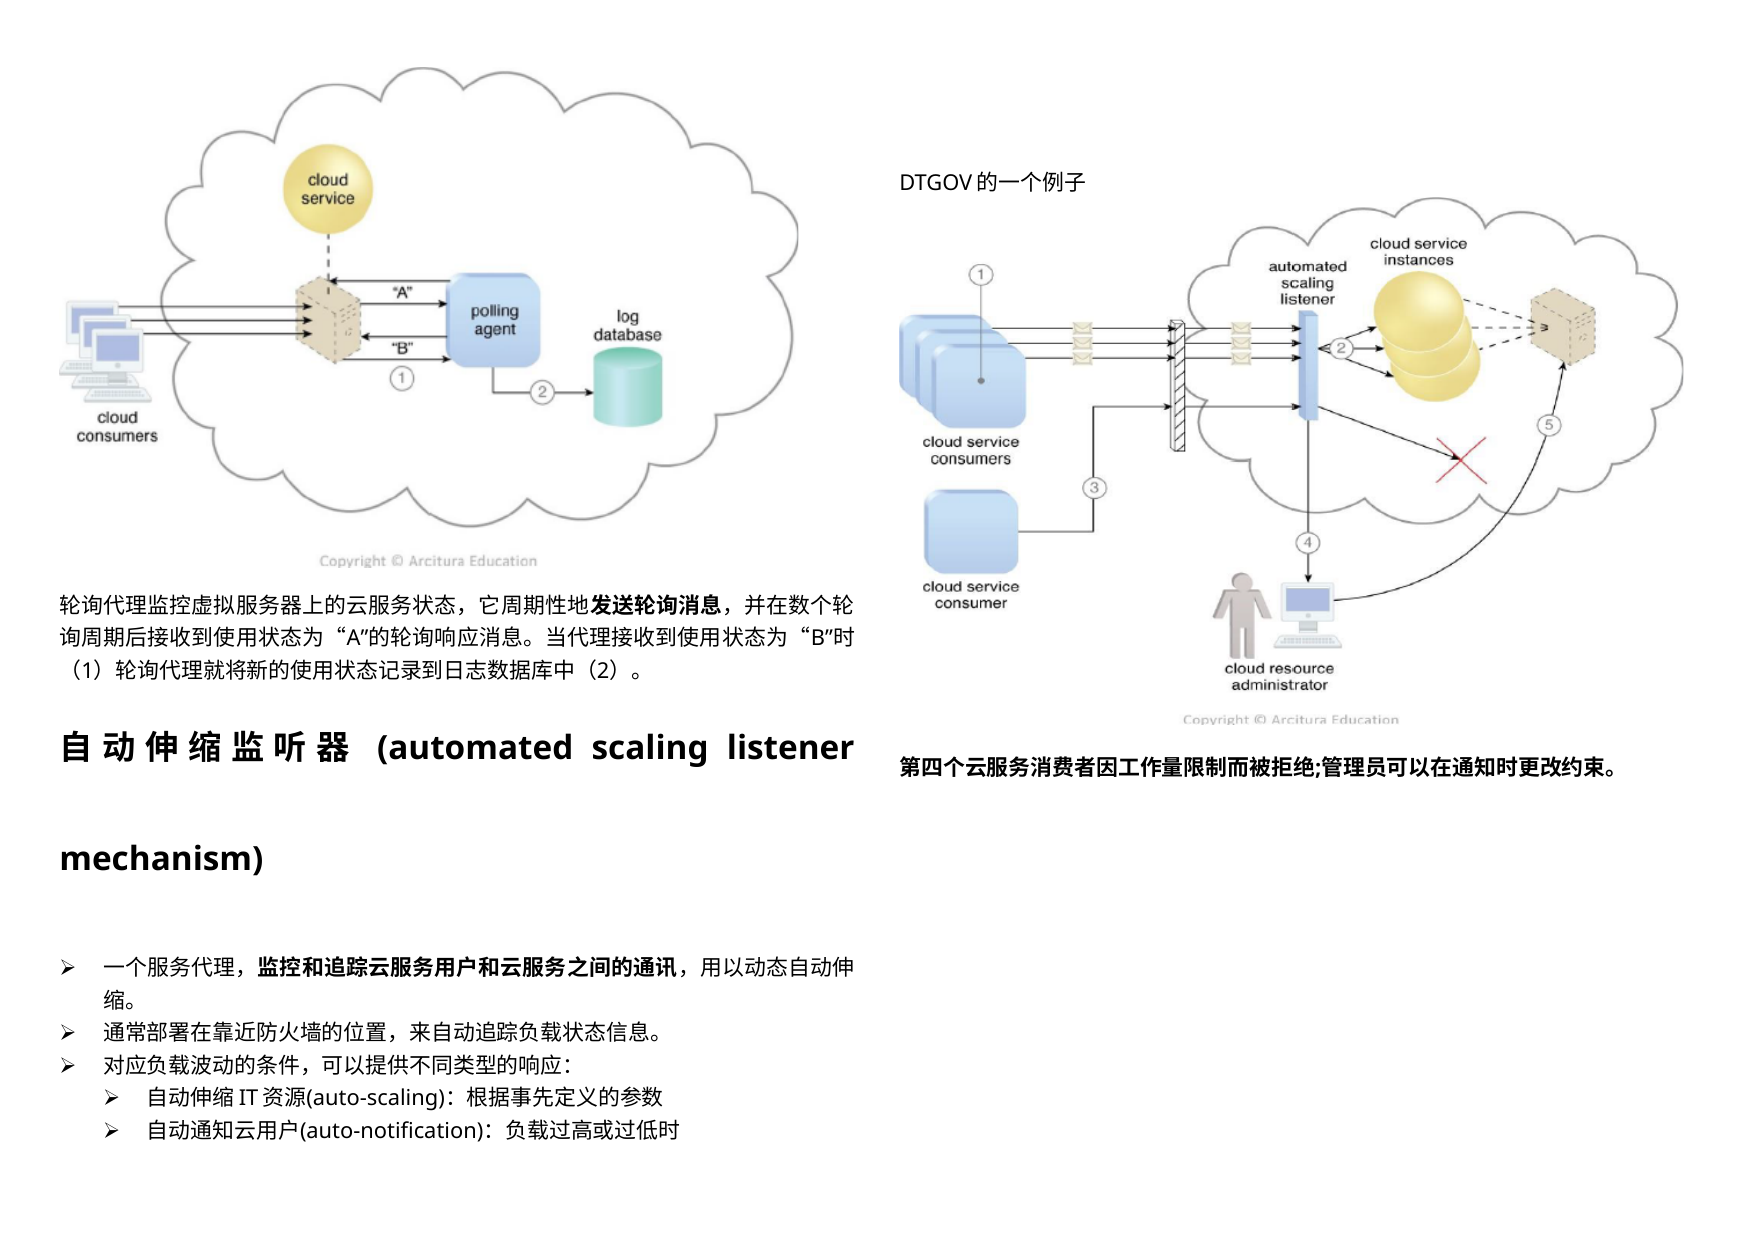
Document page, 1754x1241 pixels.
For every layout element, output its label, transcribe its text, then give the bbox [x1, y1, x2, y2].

text 轮询代理监控虚拟服务器上的云服务状态，它周期性地发送轮询消息，并在数个轮询周期后接收到使用状态为“A”的轮询响应消息。当代理接收到使用状态为“B”时（1）轮询代理就将新的使用状态记录到日志数据库中（2）。 [59, 588, 855, 685]
list 自动通知云用户(auto-notification)：负载过高或过低时 [103, 1112, 855, 1145]
text DTGOV的一个例子 [899, 165, 1695, 198]
list 对应负载波动的条件，可以提供不同类型的响应： [59, 1047, 855, 1080]
list 通常部署在靠近防火墙的位置，来自动追踪负载状态信息。 [59, 1015, 855, 1047]
subtitle 自动伸缩监听器 (automated scaling listener mechanism) [59, 712, 855, 889]
list 自动伸缩IT资源(auto-scaling)：根据事先定义的参数 [103, 1080, 855, 1112]
list 一个服务代理，监控和追踪云服务用户和云服务之间的通讯，用以动态自动伸缩。 [59, 950, 855, 1015]
text 第四个云服务消费者因工作量限制而被拒绝;管理员可以在通知时更改约束。 [899, 750, 1695, 783]
